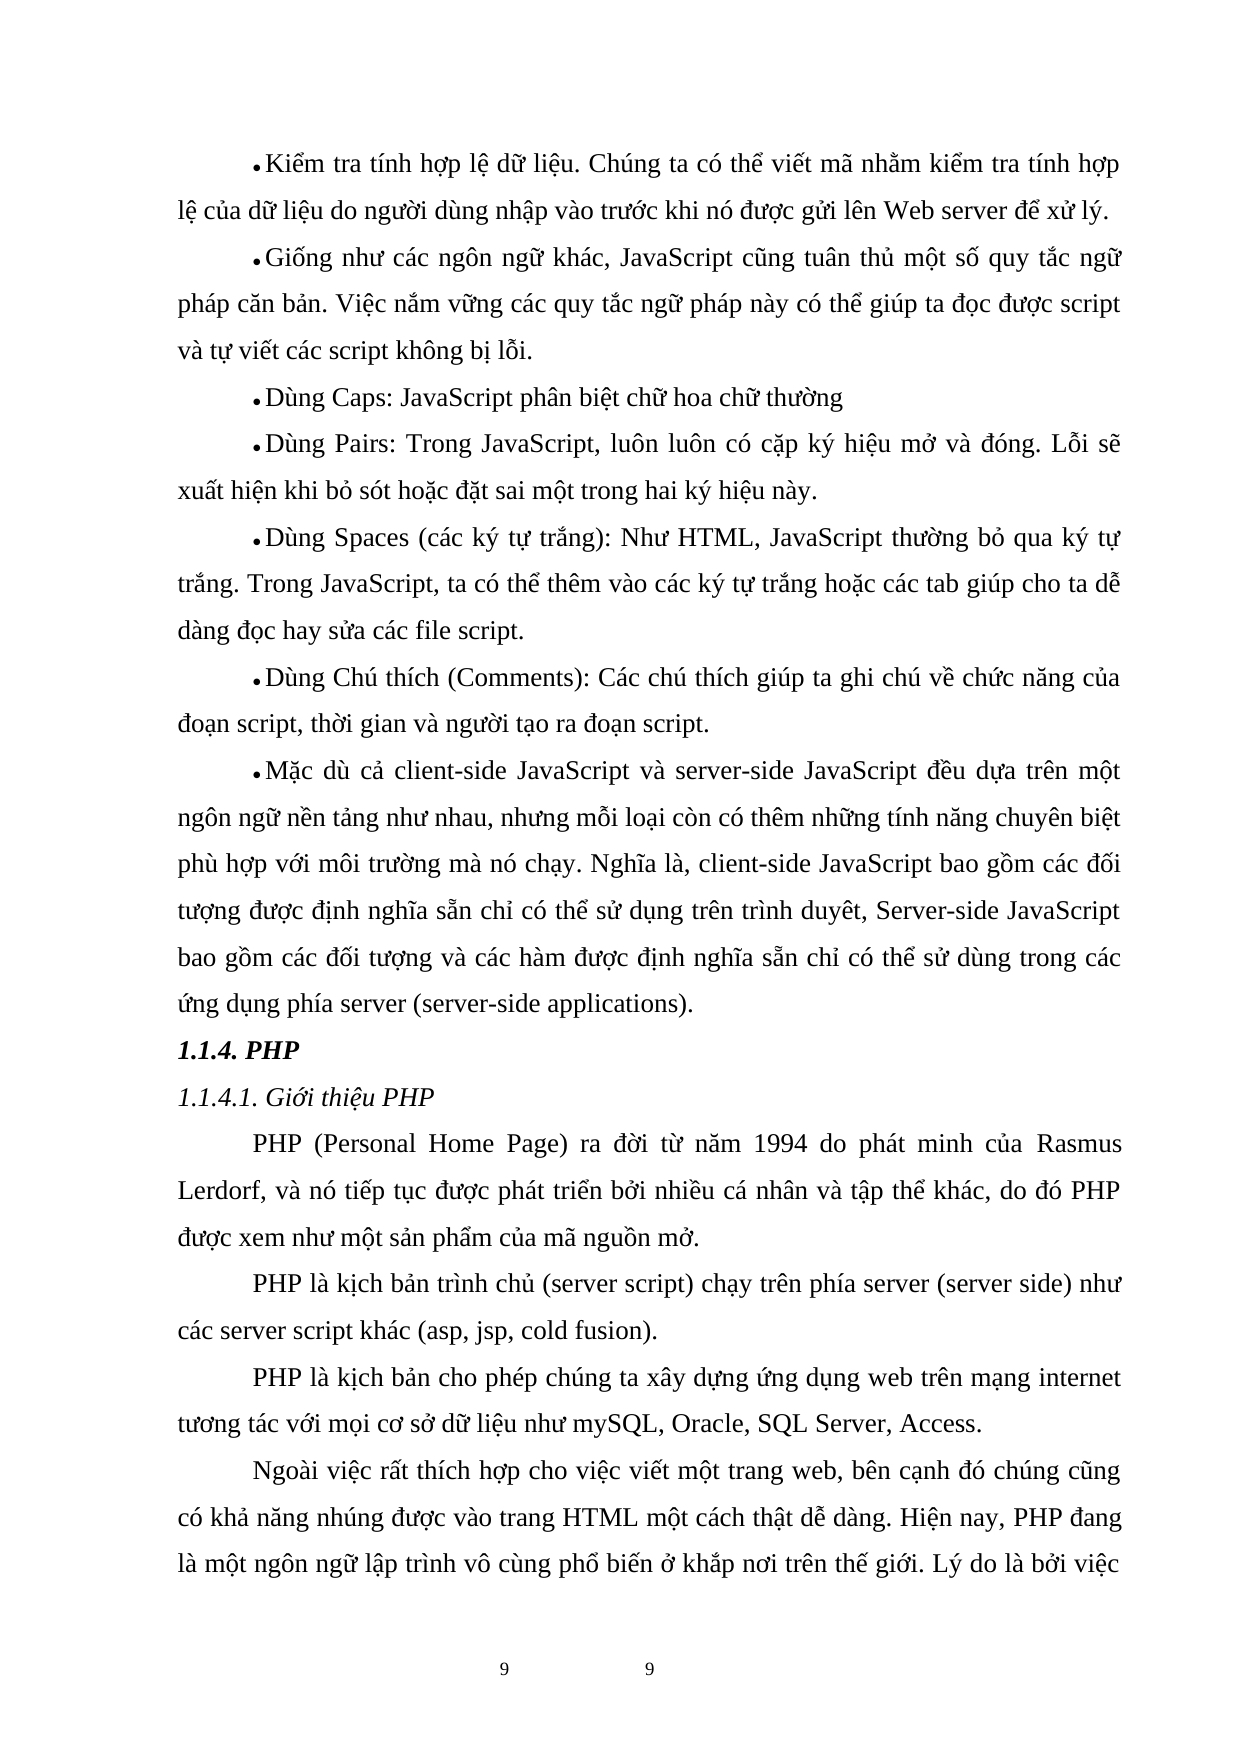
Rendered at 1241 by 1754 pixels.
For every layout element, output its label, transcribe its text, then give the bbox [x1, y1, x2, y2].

text PHP là kịch bản trình chủ (server script) chạy trên phía server (server side) như các server script khác (asp, jsp, cold fusion). [177, 1268, 1122, 1345]
text PHP (Personal Home Page) ra đời từ năm 1994 do phát minh của Rasmus Lerdorf, và nó tiếp tục được phát triển bởi nhiều cá nhân và tập thể khác, do đó PHP được xem như một sản phẩm của mã nguồn mở. [177, 1128, 1122, 1174]
list Dùng Spaces (các ký tự trắng): Như HTML, JavaScript thường bỏ qua ký tự trắng. Trong JavaScript, ta có thể thêm vào các ký tự trắng hoặc các tab giúp cho ta dễ dàng đọc hay sửa các file script. [177, 521, 1122, 645]
list Dùng Caps: JavaScript phân biệt chữ hoa chữ thường [177, 381, 1122, 412]
list Giống như các ngôn ngữ khác, JavaScript cũng tuân thủ một số quy tắc ngữ pháp căn bản. Việc nắm vững các quy tắc ngữ pháp này có thể giúp ta đọc được script và tự viết các script không bị lỗi. [177, 241, 1122, 365]
list Dùng Pairs: Trong JavaScript, luôn luôn có cặp ký hiệu mở và đóng. Lỗi sẽ xuất hiện khi bỏ sót hoặc đặt sai một trong hai ký hiệu này. [177, 428, 1122, 505]
list Mặc dù cả client-side JavaScript và server-side JavaScript đều dựa trên một ngôn ngữ nền tảng như nhau, nhưng mỗi loại còn có thêm những tính năng chuyên biệt phù hợp với môi trường mà nó chạy. Nghĩa là, client-side JavaScript bao gồm các đối tượng được định nghĩa sẵn chỉ có thể sử dụng trên trình duyêt, Server-side JavaScript bao gồm các đối tượng và các hàm được định nghĩa sẵn chỉ có thể sử dùng trong các ứng dụng phía server (server-side applications). [177, 754, 1122, 1019]
list Dùng Chú thích (Comments): Các chú thích giúp ta ghi chú về chức năng của đoạn script, thời gian và người tạo ra đoạn script. [177, 661, 1122, 739]
list Kiểm tra tính hợp lệ dữ liệu. Chúng ta có thể viết mã nhằm kiểm tra tính hợp lệ của dữ liệu do người dùng nhập vào trước khi nó được gửi lên Web server để xử lý. [177, 148, 1122, 225]
text PHP (Personal Home Page) ra đời từ năm 1994 do phát minh của Rasmus Lerdorf, và nó tiếp tục được phát triển bởi nhiều cá nhân và tập thể khác, do đó PHP được xem như một sản phẩm của mã nguồn mở. [177, 1205, 1122, 1252]
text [177, 1454, 1122, 1579]
list PHP [177, 1034, 1122, 1065]
text PHP là kịch bản cho phép chúng ta xây dựng ứng dụng web trên mạng internet tương tác với mọi cơ sở dữ liệu như mySQL, Oracle, SQL Server, Access. [177, 1361, 1122, 1439]
list Giới thiệu PHP [177, 1081, 1122, 1112]
